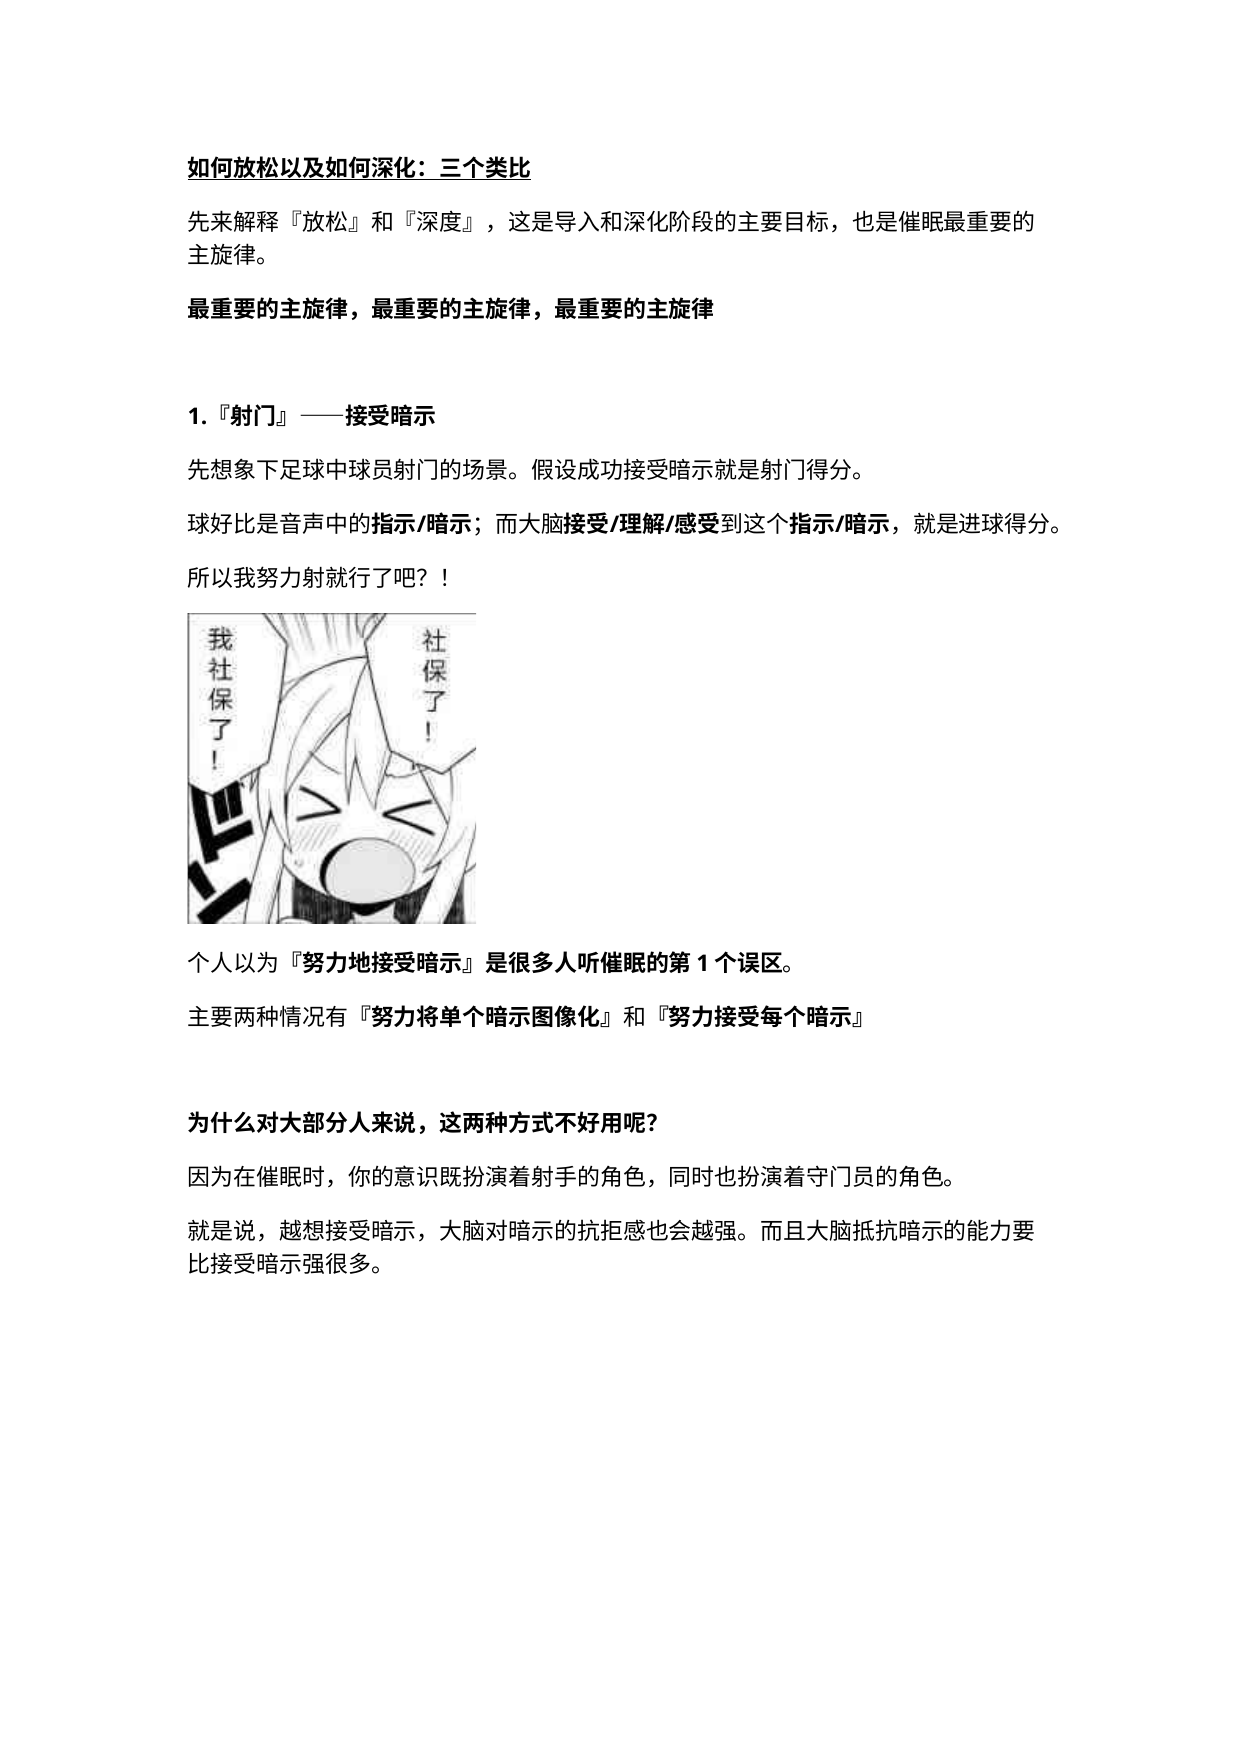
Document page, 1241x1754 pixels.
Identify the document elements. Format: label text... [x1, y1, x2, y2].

text 就是说，越想接受暗示，大脑对暗示的抗拒感也会越强。而且大脑抵抗暗示的能力要比接受暗示强很多。 [187, 1213, 1053, 1279]
picture [187, 613, 477, 924]
text 为什么对大部分人来说，这两种方式不好用呢？ [187, 1105, 1053, 1138]
text 最重要的主旋律，最重要的主旋律，最重要的主旋律 [187, 291, 1053, 324]
text 所以我努力射就行了吧？！ [187, 560, 1053, 593]
text 如何放松以及如何深化：三个类比 [187, 150, 1053, 183]
text 先来解释『放松』和『深度』，这是导入和深化阶段的主要目标，也是催眠最重要的主旋律。 [187, 204, 1053, 271]
text 因为在催眠时，你的意识既扮演着射手的角色，同时也扮演着守门员的角色。 [187, 1159, 1053, 1192]
text 1.『射门』——接受暗示 [187, 397, 1053, 431]
text 主要两种情况有『努力将单个暗示图像化』和『努力接受每个暗示』 [187, 999, 1053, 1032]
text 先想象下足球中球员射门的场景。假设成功接受暗示就是射门得分。 [187, 452, 1053, 485]
text 球好比是音声中的指示/暗示；而大脑接受/理解/感受到这个指示/暗示，就是进球得分。 [187, 506, 1053, 539]
text 个人以为『努力地接受暗示』是很多人听催眠的第1个误区。 [187, 945, 1053, 978]
